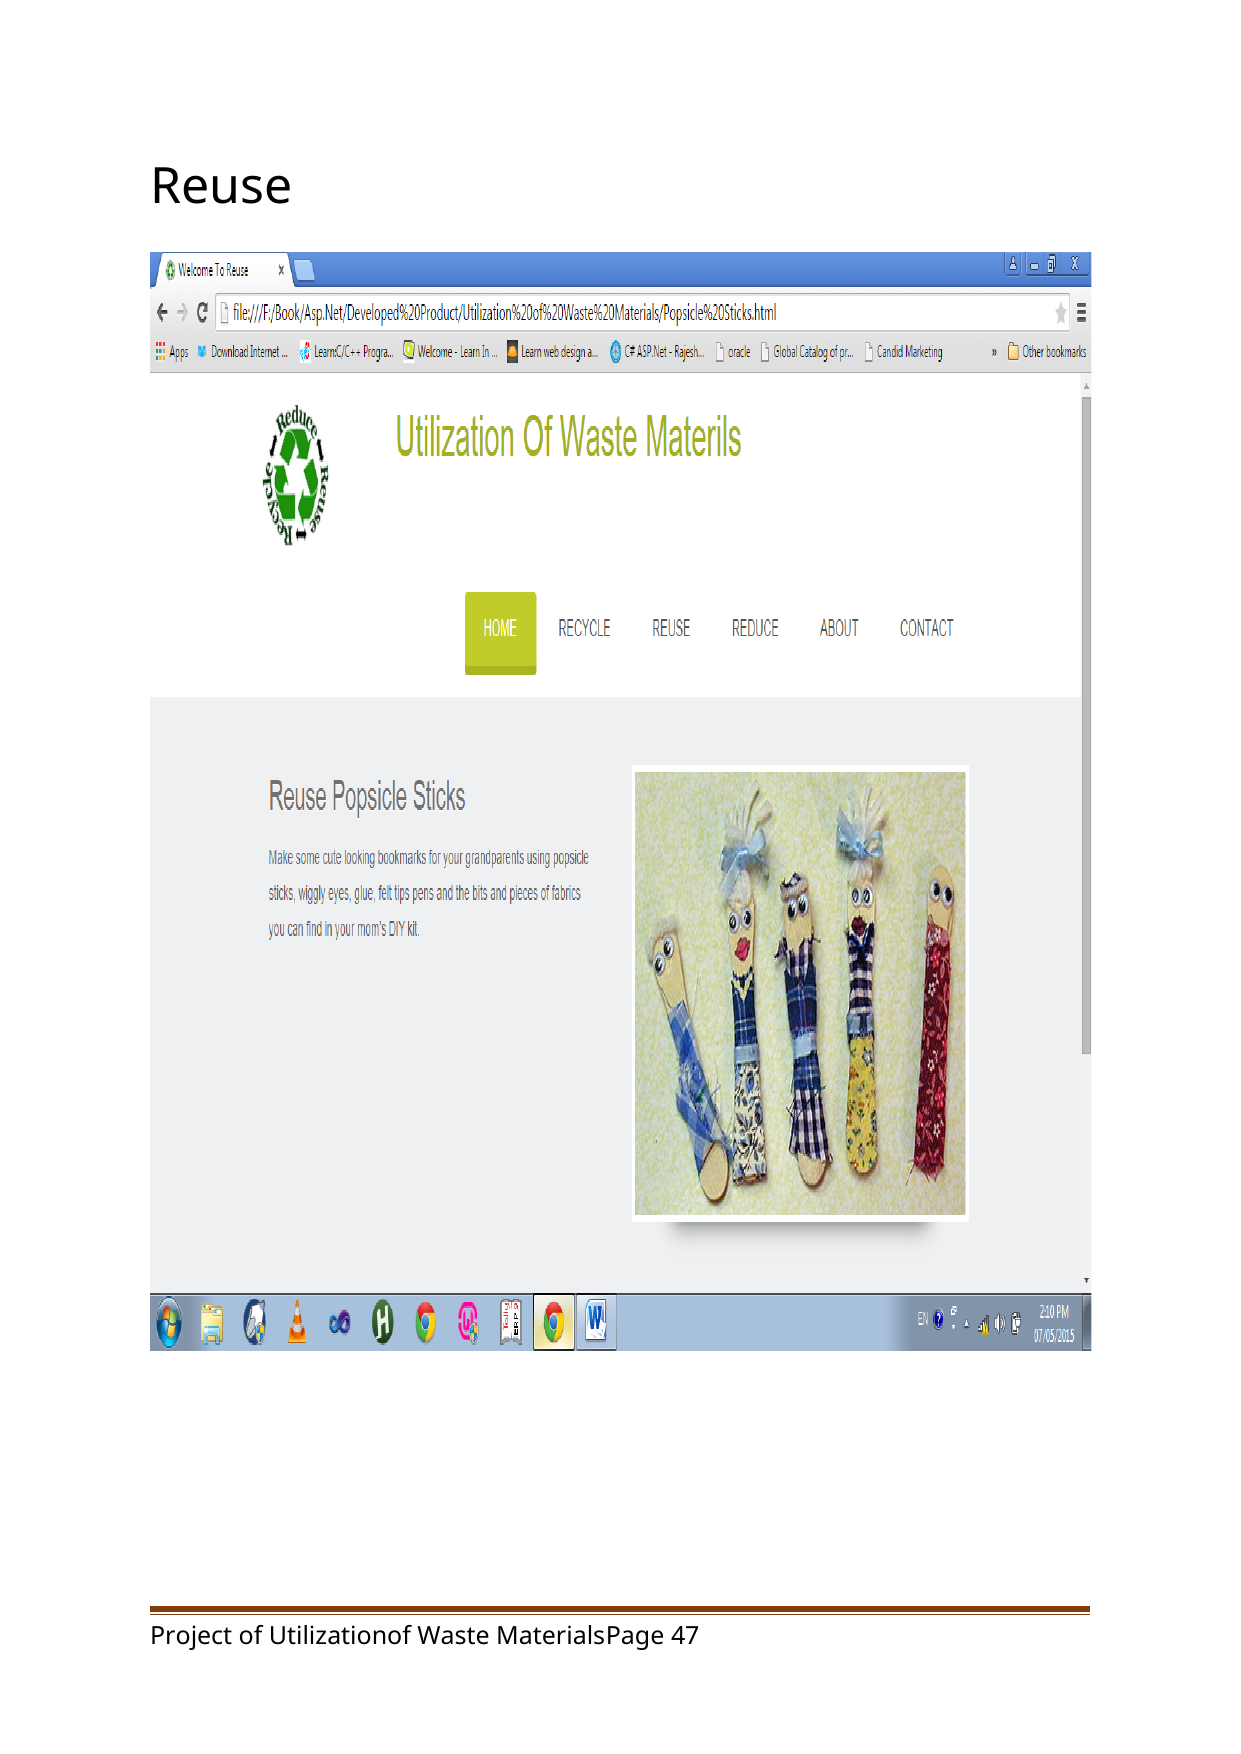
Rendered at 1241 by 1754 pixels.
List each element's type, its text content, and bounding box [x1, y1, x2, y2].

text Reuse [150, 150, 1090, 218]
picture [150, 252, 1092, 1351]
